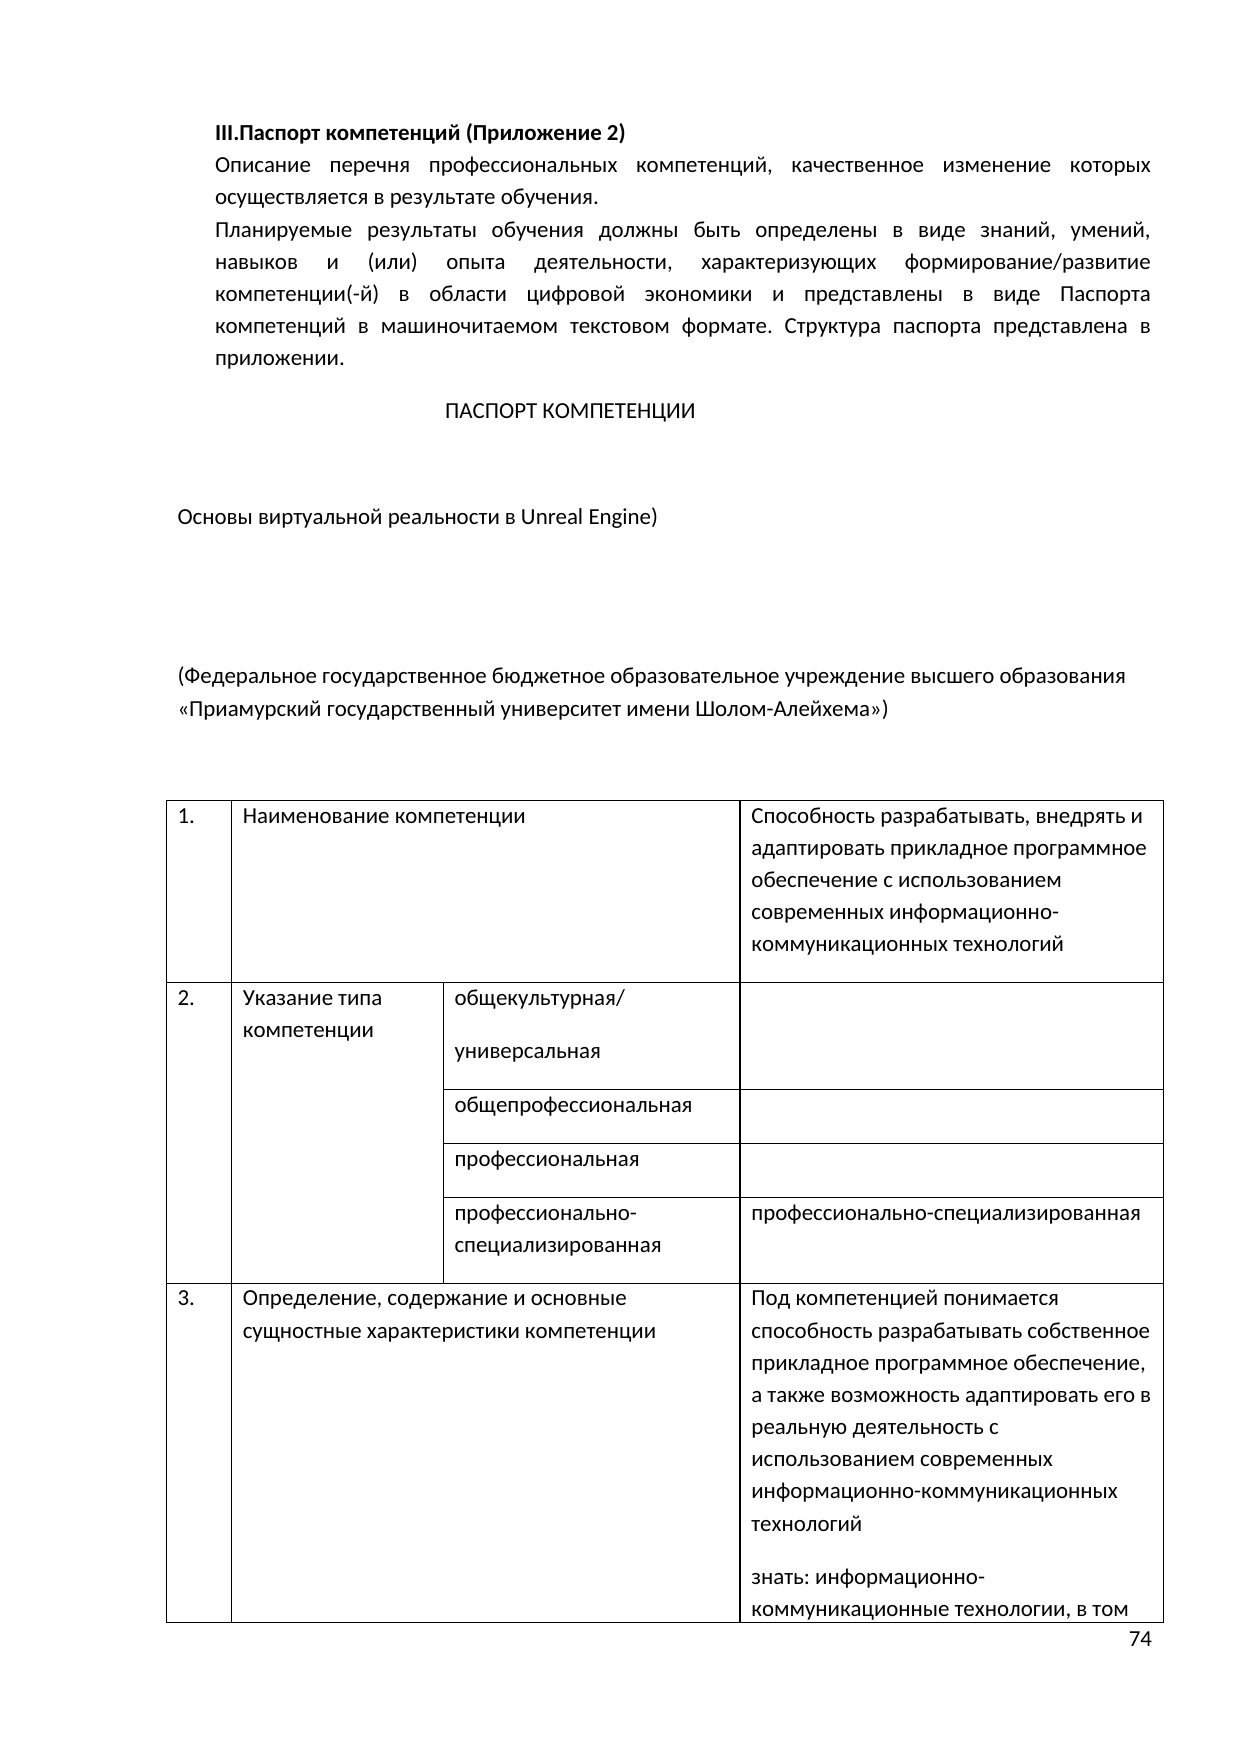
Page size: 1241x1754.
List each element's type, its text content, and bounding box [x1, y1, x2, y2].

text Основы виртуальной реальности в Unreal Engine) [177, 502, 1152, 531]
table_cell профессионально-специализированная [741, 1198, 1163, 1282]
table_cell общепрофессиональная [444, 1090, 739, 1143]
text (Федеральное государственное бюджетное образовательное учреждение высшего образования «Приамурский государственный университет имени Шолом-Алейхема») [177, 662, 1152, 722]
table_cell [741, 1144, 1163, 1197]
table_header Способность разрабатывать, внедрять и адаптировать прикладное программное обеспечение с использованием современных информационно-коммуникационных технологий [741, 801, 1163, 982]
table_cell 2. [167, 983, 231, 1282]
table_cell общекультурная/ универсальная [444, 983, 739, 1089]
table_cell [232, 1284, 739, 1622]
table_cell Указание типа компетенции [232, 983, 443, 1282]
table_cell профессиональная [444, 1144, 739, 1197]
table_cell [741, 1090, 1163, 1143]
table_cell [741, 983, 1163, 1089]
table_header 1. [167, 801, 231, 982]
table_cell 3. [167, 1284, 231, 1622]
table_header Наименование компетенции [232, 801, 739, 982]
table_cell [741, 1284, 1163, 1622]
list Планируемые результаты обучения должны быть определены в виде знаний, умений, навыков и (или) опыта деятельности, характеризующих формирование/развитие компетенции(-й) в области цифровой экономики и представлены в виде Паспорта компетенций в машиночитаемом текстовом формате. Структура паспорта представлена в приложении. [215, 215, 1152, 371]
list Описание перечня профессиональных компетенций, качественное изменение которых осуществляется в результате обучения. [215, 150, 1152, 211]
list III.Паспорт компетенций (Приложение 2) [215, 118, 1152, 146]
text ПАСПОРТ КОМПЕТЕНЦИИ [177, 396, 1152, 424]
table_cell профессионально-специализированная [444, 1198, 739, 1282]
